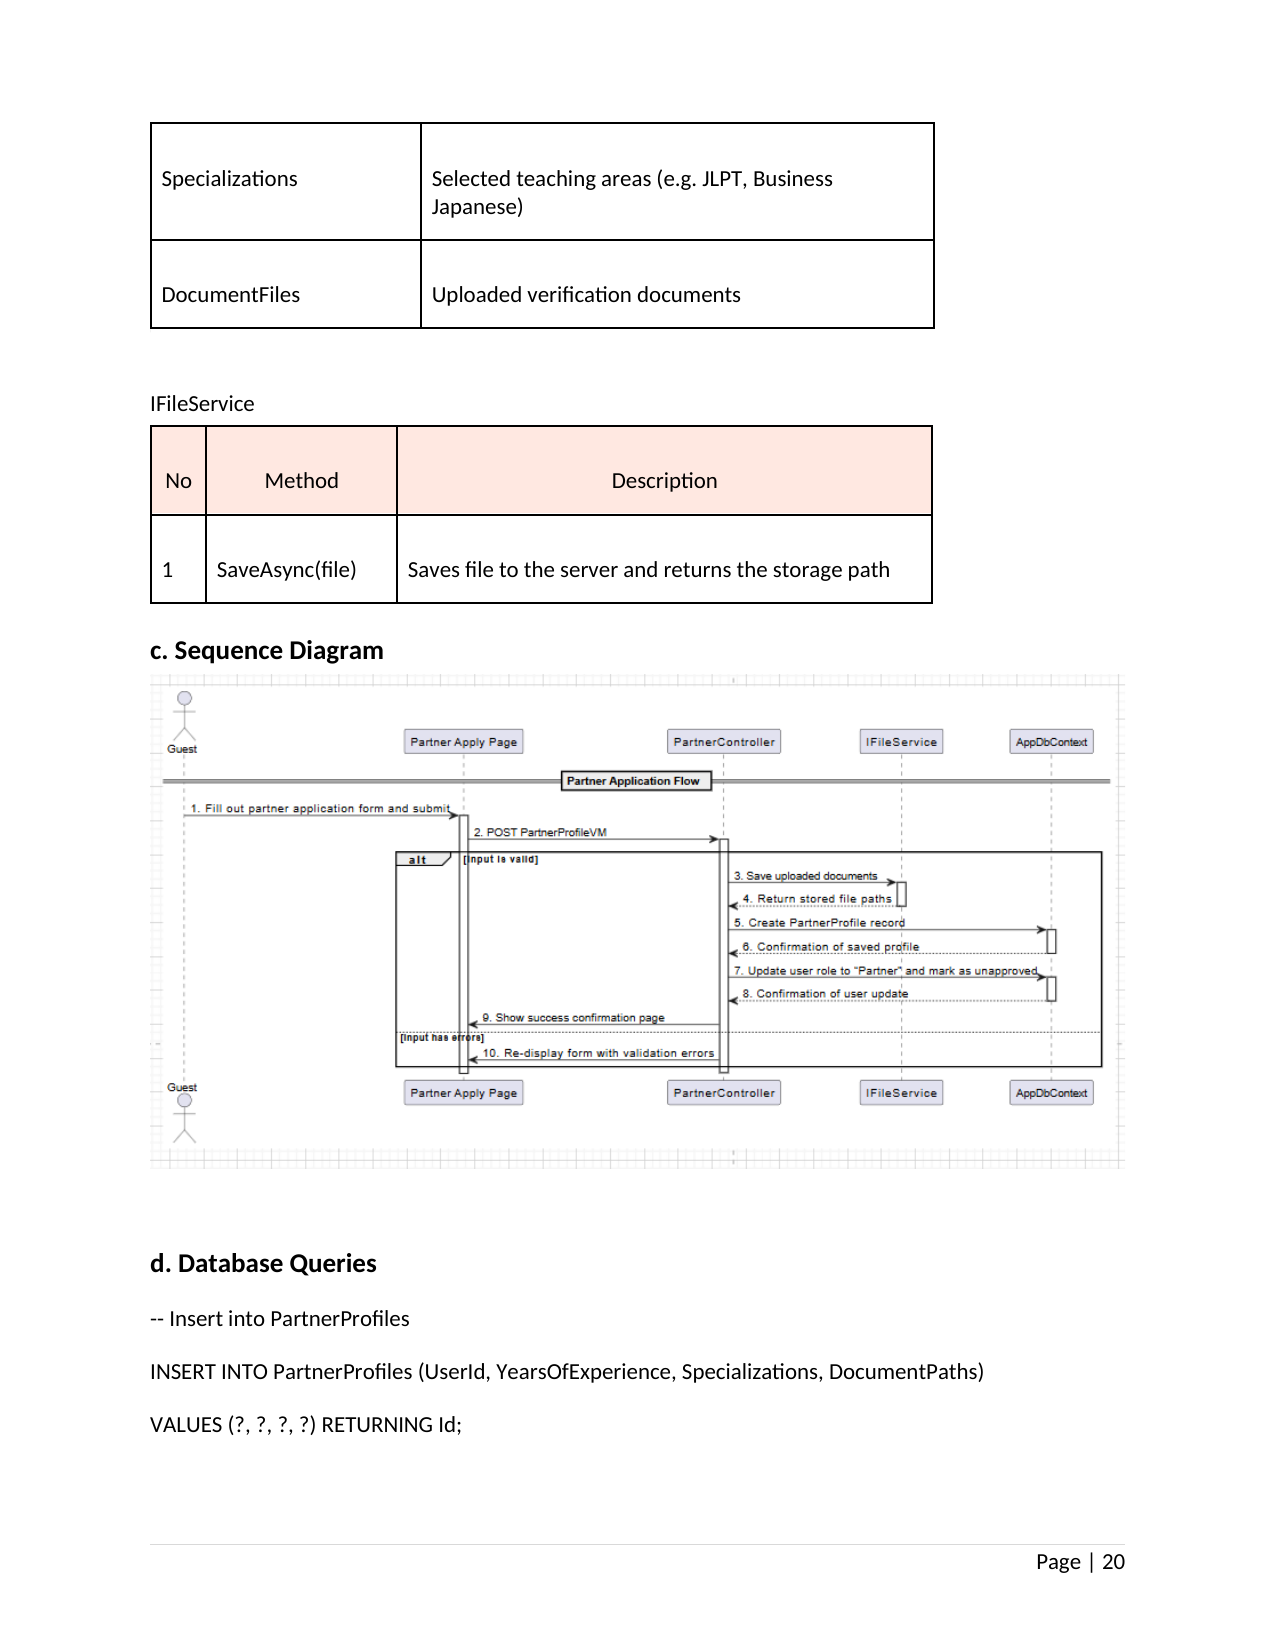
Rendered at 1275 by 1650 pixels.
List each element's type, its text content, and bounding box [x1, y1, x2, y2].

subtitle c. Sequence Diagram [150, 633, 1125, 666]
table_header No [152, 427, 205, 513]
table_header Description [398, 427, 931, 513]
picture [150, 674, 1125, 1169]
table_cell Uploaded verification documents [422, 241, 933, 327]
table_cell 1 [152, 516, 205, 602]
table_cell DocumentFiles [152, 241, 420, 327]
text IFileService [150, 389, 1125, 417]
text INSERT INTO PartnerProfiles (UserId, YearsOfExperience, Specializations, DocumentPaths) [150, 1357, 1125, 1386]
table_cell Saves file to the server and returns the storage path [398, 516, 931, 602]
subtitle d. Database Queries [150, 1246, 1125, 1279]
text VALUES (?, ?, ?, ?) RETURNING Id; [150, 1411, 1125, 1438]
table_cell Specializations [152, 124, 420, 239]
table_cell SaveAsync(file) [207, 516, 396, 602]
table_cell Selected teaching areas (e.g. JLPT, Business Japanese) [422, 124, 933, 239]
table_header Method [207, 427, 396, 513]
text -- Insert into PartnerProfiles [150, 1304, 1125, 1332]
